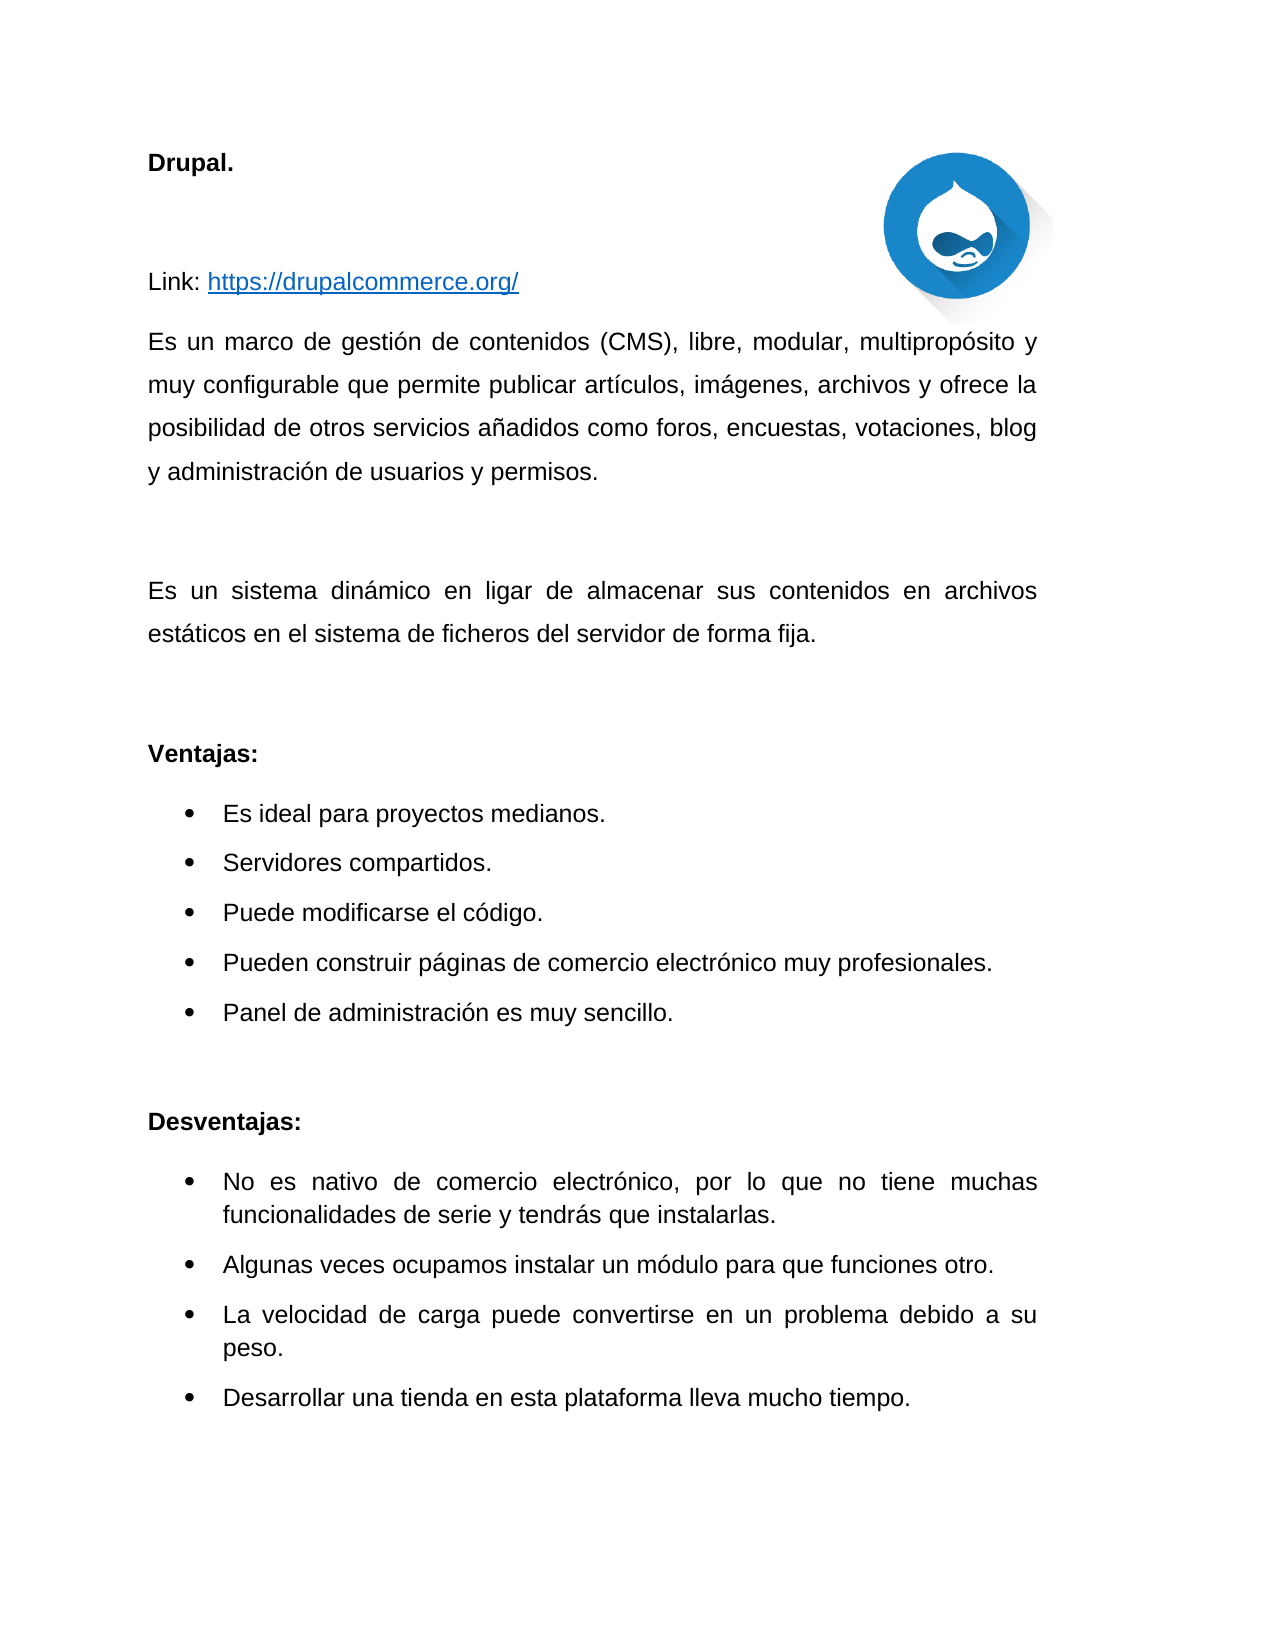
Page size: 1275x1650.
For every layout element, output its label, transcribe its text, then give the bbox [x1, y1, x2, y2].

text Es un marco de gestión de contenidos (CMS), libre, modular, multipropósito y muy configurable que permite publicar artículos, imágenes, archivos y ofrece la posibilidad de otros servicios añadidos como foros, encuestas, votaciones, blog y administración de usuarios y permisos. [148, 327, 1039, 485]
text Drupal. [148, 148, 1039, 176]
list Desarrollar una tienda en esta plataforma lleva mucho tiempo. [185, 1382, 1039, 1411]
text Link: https://drupalcommerce.org/ [148, 267, 1039, 296]
text Ventajas: [148, 739, 1039, 767]
list Panel de administración es muy sencillo. [185, 998, 1039, 1027]
list Algunas veces ocupamos instalar un módulo para que funciones otro. [185, 1250, 1039, 1279]
list Es ideal para proyectos medianos. [185, 798, 1039, 827]
list La velocidad de carga puede convertirse en un problema debido a su peso. [185, 1300, 1039, 1362]
list Pueden construir páginas de comercio electrónico muy profesionales. [185, 948, 1039, 977]
list Puede modificarse el código. [185, 898, 1039, 927]
picture [859, 128, 1054, 323]
list Servidores compartidos. [185, 848, 1039, 877]
text Es un sistema dinámico en ligar de almacenar sus contenidos en archivos estáticos en el sistema de ficheros del servidor de forma fija. [148, 576, 1039, 648]
list No es nativo de comercio electrónico, por lo que no tiene muchas funcionalidades de serie y tendrás que instalarlas. [185, 1167, 1039, 1229]
text Desventajas: [148, 1107, 1039, 1136]
